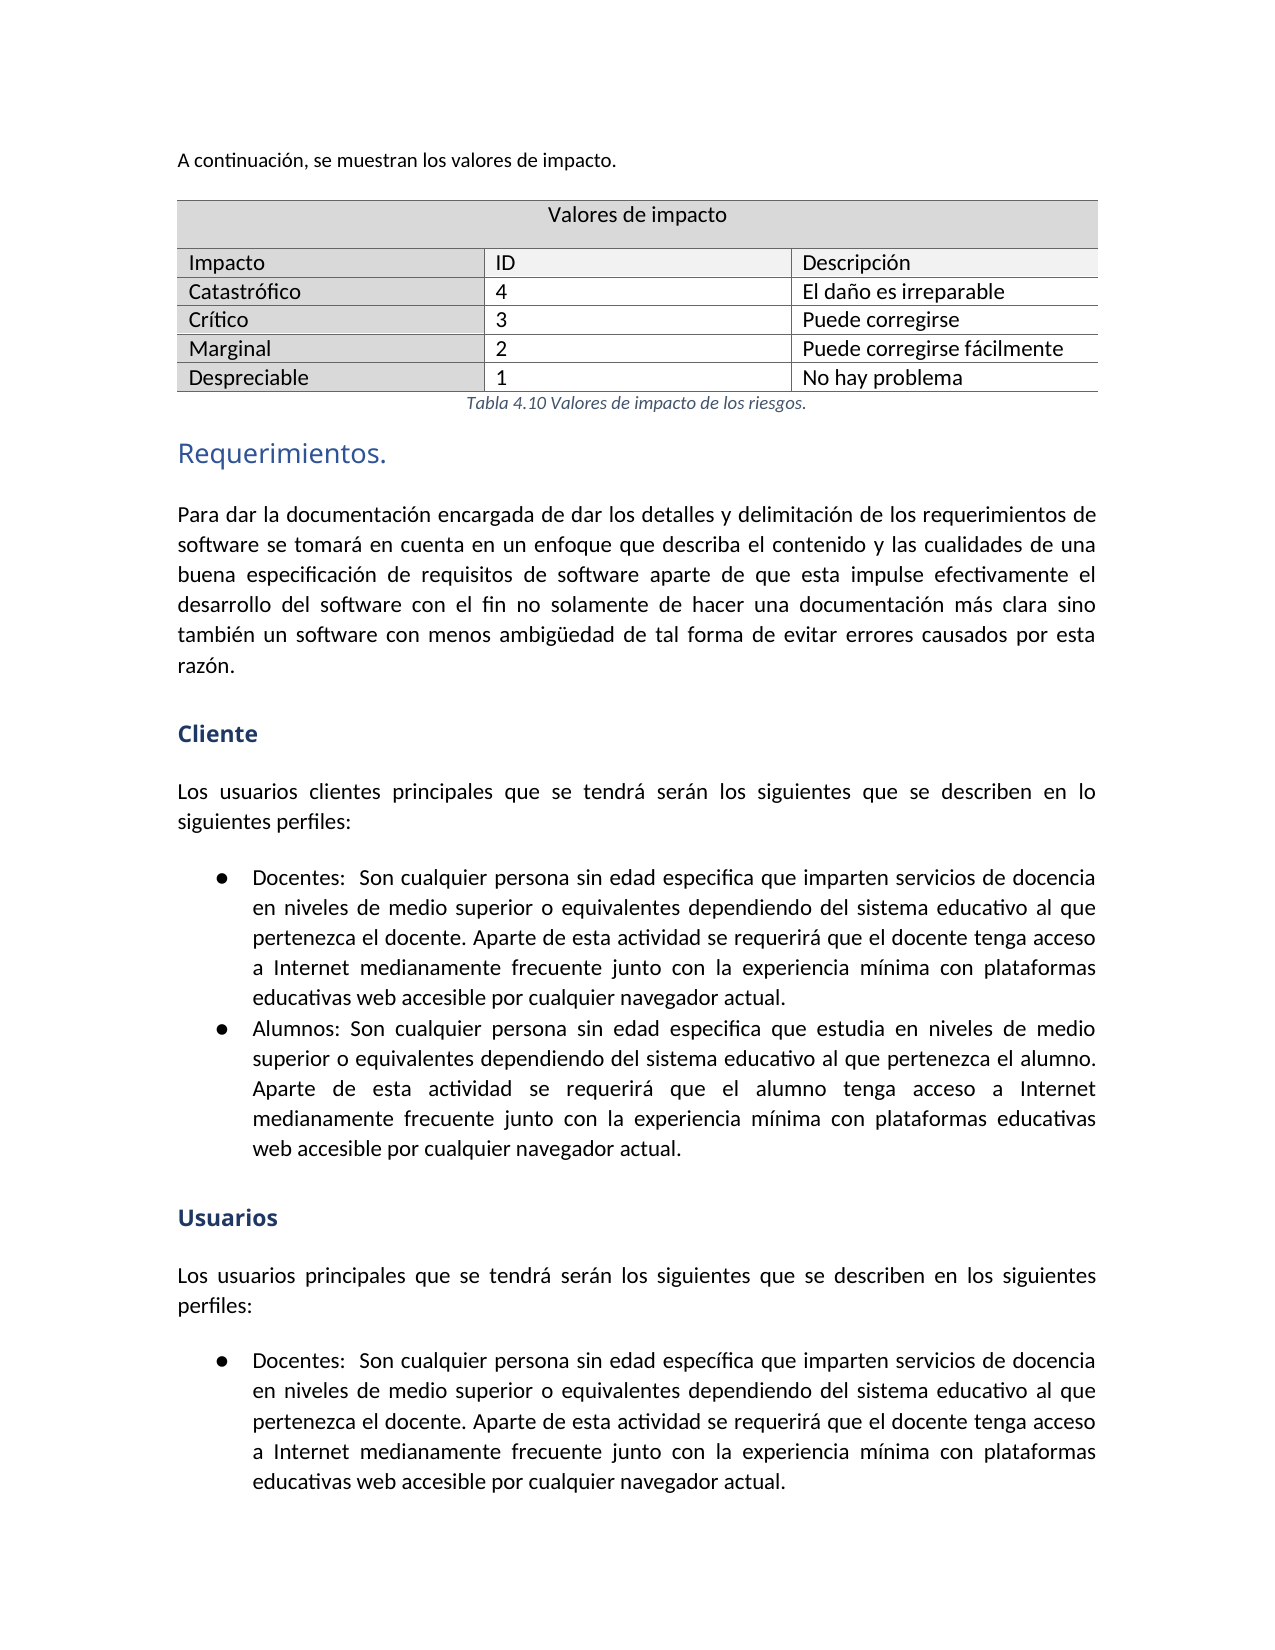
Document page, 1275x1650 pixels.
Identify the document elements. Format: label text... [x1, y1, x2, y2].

table_cell Despreciable [177, 363, 484, 391]
text Los usuarios principales que se tendrá serán los siguientes que se describen en los siguientes perfiles: [177, 1261, 1098, 1319]
text A continuación, se muestran los valores de impacto. [177, 148, 1098, 173]
table_cell El daño es irreparable [792, 278, 1098, 305]
table_cell Impacto [177, 249, 484, 276]
table_cell 2 [485, 335, 791, 362]
subtitle Requerimientos. [177, 435, 1098, 472]
table_cell 1 [485, 363, 791, 391]
table_cell Puede corregirse fácilmente [792, 335, 1098, 362]
text Los usuarios clientes principales que se tendrá serán los siguientes que se describen en lo siguientes perfiles: [177, 777, 1098, 835]
list Docentes: Son cualquier persona sin edad específica que imparten servicios de docencia en niveles de medio superior o equivalentes dependiendo del sistema educativo al que pertenezca el docente. Aparte de esta actividad se requerirá que el docente tenga acceso a Internet medianamente frecuente junto con la experiencia mínima con plataformas educativas web accesible por cualquier navegador actual. [215, 1346, 1098, 1495]
table_cell Puede corregirse [792, 306, 1098, 333]
subtitle Usuarios [177, 1202, 1098, 1233]
table_cell Catastrófico [177, 278, 484, 305]
subtitle Cliente [177, 718, 1098, 750]
table_cell 4 [485, 278, 791, 305]
table_cell Marginal [177, 335, 484, 362]
table_cell ID [485, 249, 791, 276]
table_cell Crítico [177, 306, 484, 333]
text Para dar la documentación encargada de dar los detalles y delimitación de los requerimientos de software se tomará en cuenta en un enfoque que describa el contenido y las cualidades de una buena especificación de requisitos de software aparte de que esta impulse efectivamente el desarrollo del software con el fin no solamente de hacer una documentación más clara sino también un software con menos ambigüedad de tal forma de evitar errores causados por esta razón. [177, 500, 1098, 679]
table_header Valores de impacto [177, 201, 1098, 248]
table_cell 3 [485, 306, 791, 333]
list Alumnos: Son cualquier persona sin edad especifica que estudia en niveles de medio superior o equivalentes dependiendo del sistema educativo al que pertenezca el alumno. Aparte de esta actividad se requerirá que el alumno tenga acceso a Internet medianamente frecuente junto con la experiencia mínima con plataformas educativas web accesible por cualquier navegador actual. [215, 1014, 1098, 1162]
table_cell No hay problema [792, 363, 1098, 391]
table_cell Descripción [792, 249, 1098, 276]
list Docentes: Son cualquier persona sin edad especifica que imparten servicios de docencia en niveles de medio superior o equivalentes dependiendo del sistema educativo al que pertenezca el docente. Aparte de esta actividad se requerirá que el docente tenga acceso a Internet medianamente frecuente junto con la experiencia mínima con plataformas educativas web accesible por cualquier navegador actual. [215, 863, 1098, 1011]
